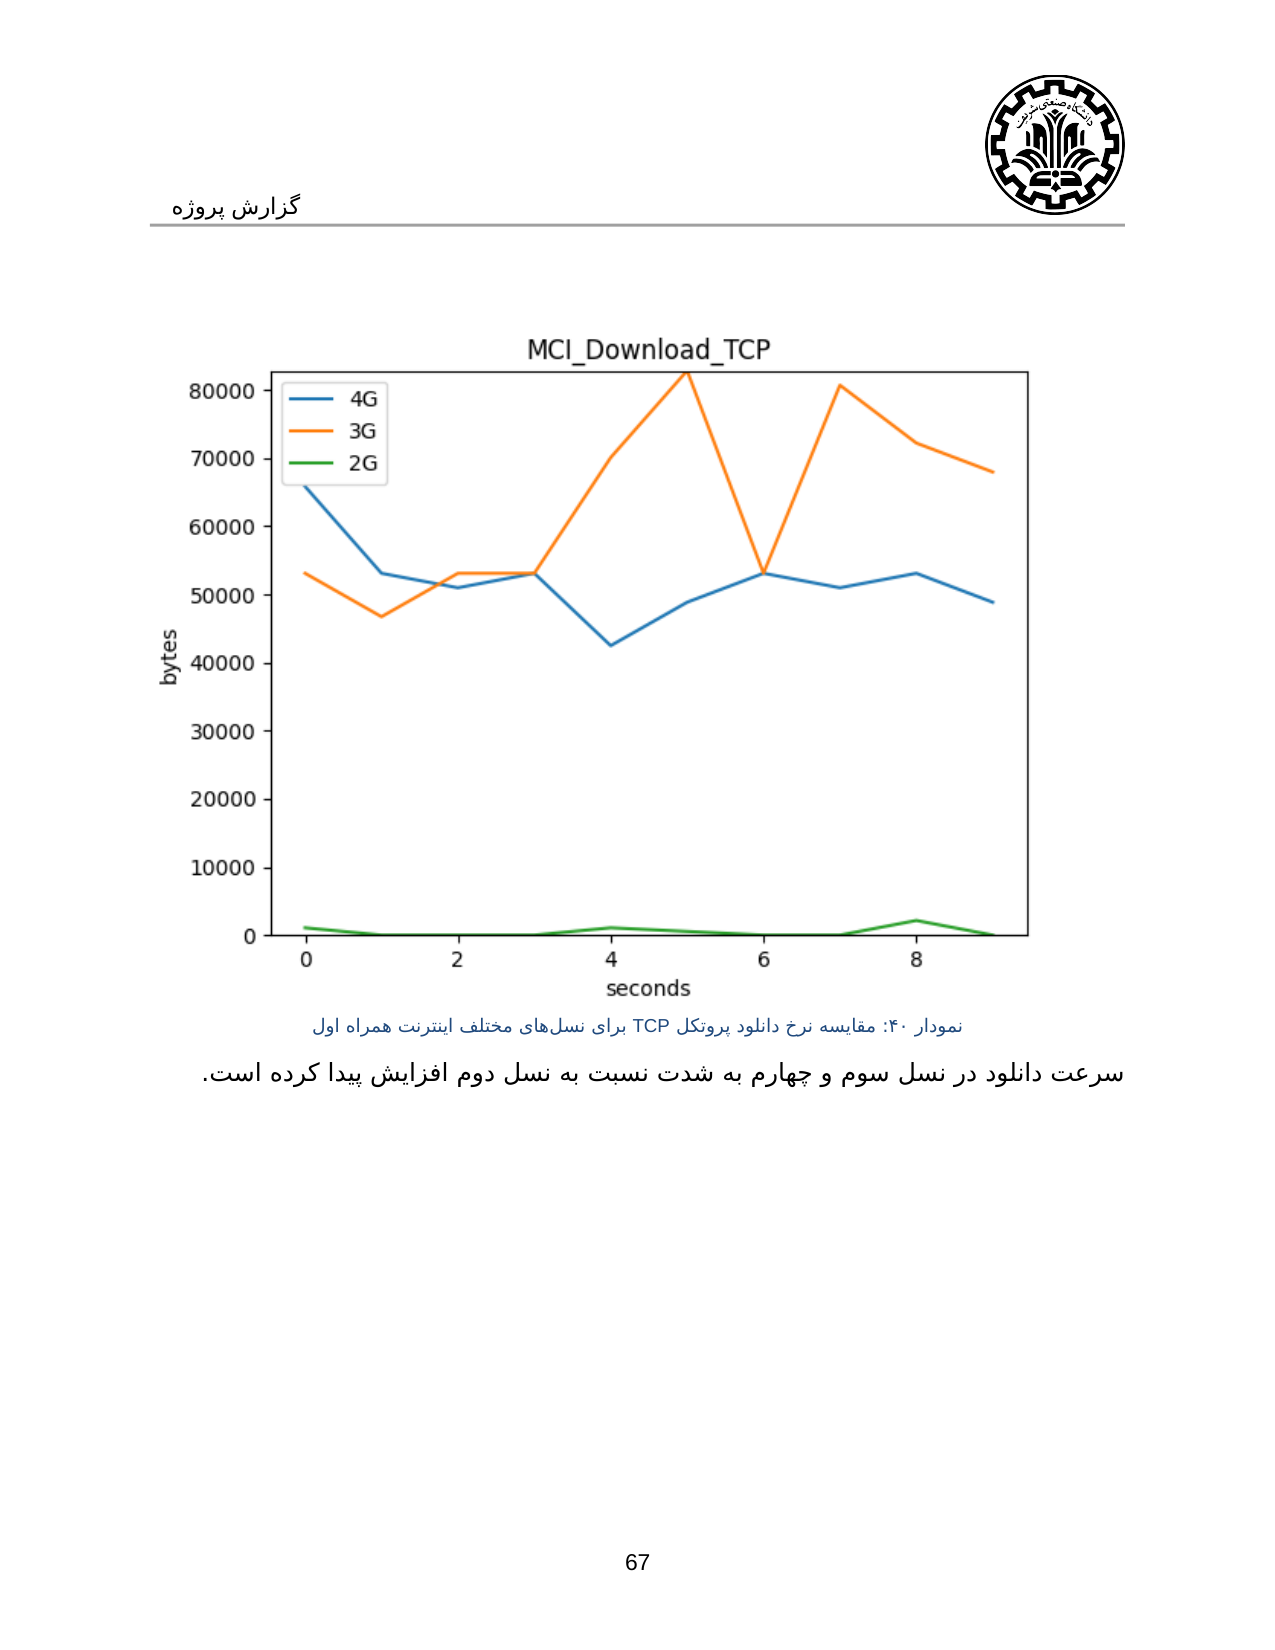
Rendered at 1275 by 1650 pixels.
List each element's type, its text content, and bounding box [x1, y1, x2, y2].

text سرعت دانلود در نسل سوم و چهارم به شدت نسبت به نسل دوم افزایش پیدا کرده است. [150, 1058, 1125, 1087]
picture [985, 75, 1125, 215]
picture [150, 283, 1125, 1016]
text نمودار ۴۰: مقایسه نرخ دانلود پروتکل TCP برای نسل‌های مختلف اینترنت همراه اول [150, 1016, 1125, 1037]
